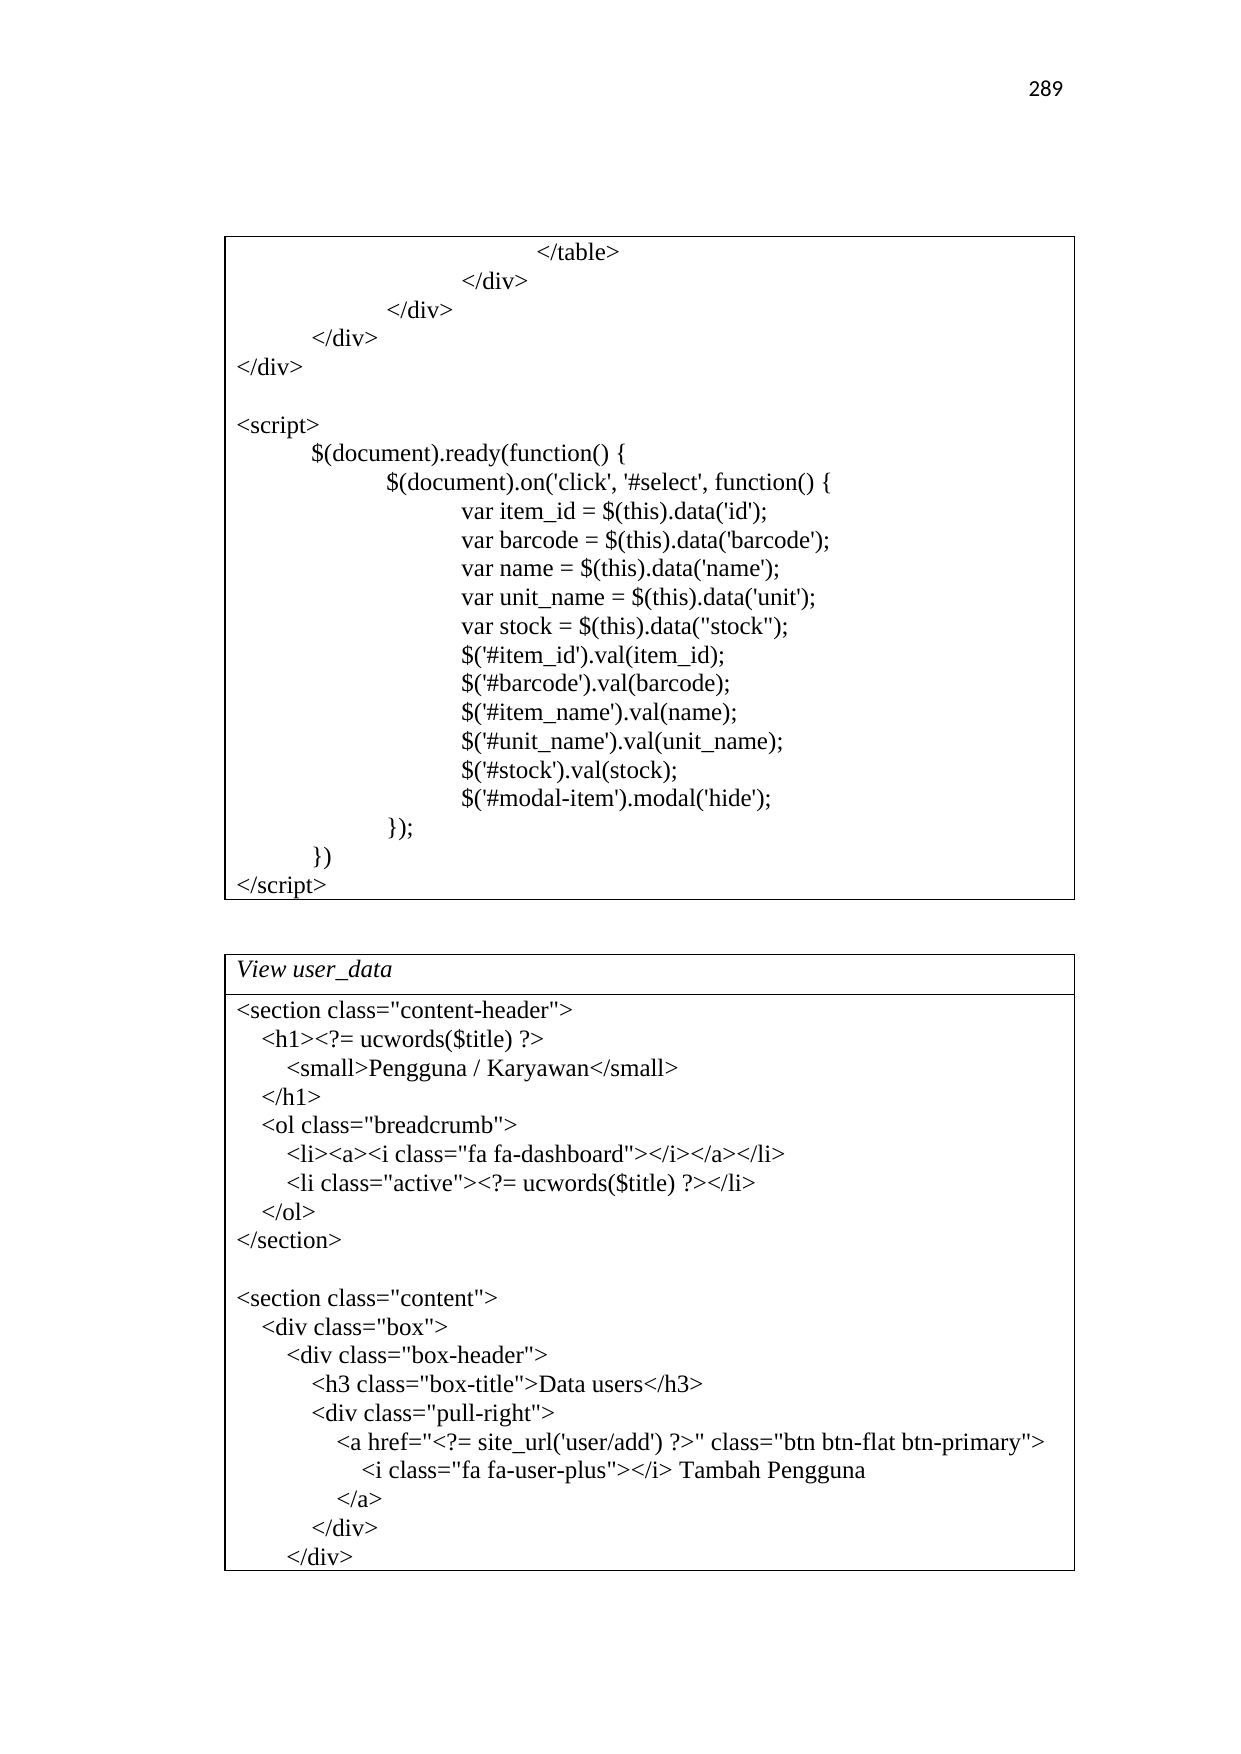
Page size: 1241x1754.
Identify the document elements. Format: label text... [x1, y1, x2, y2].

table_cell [226, 237, 1074, 898]
table_header View user_data [226, 955, 1074, 994]
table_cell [226, 995, 1074, 1570]
